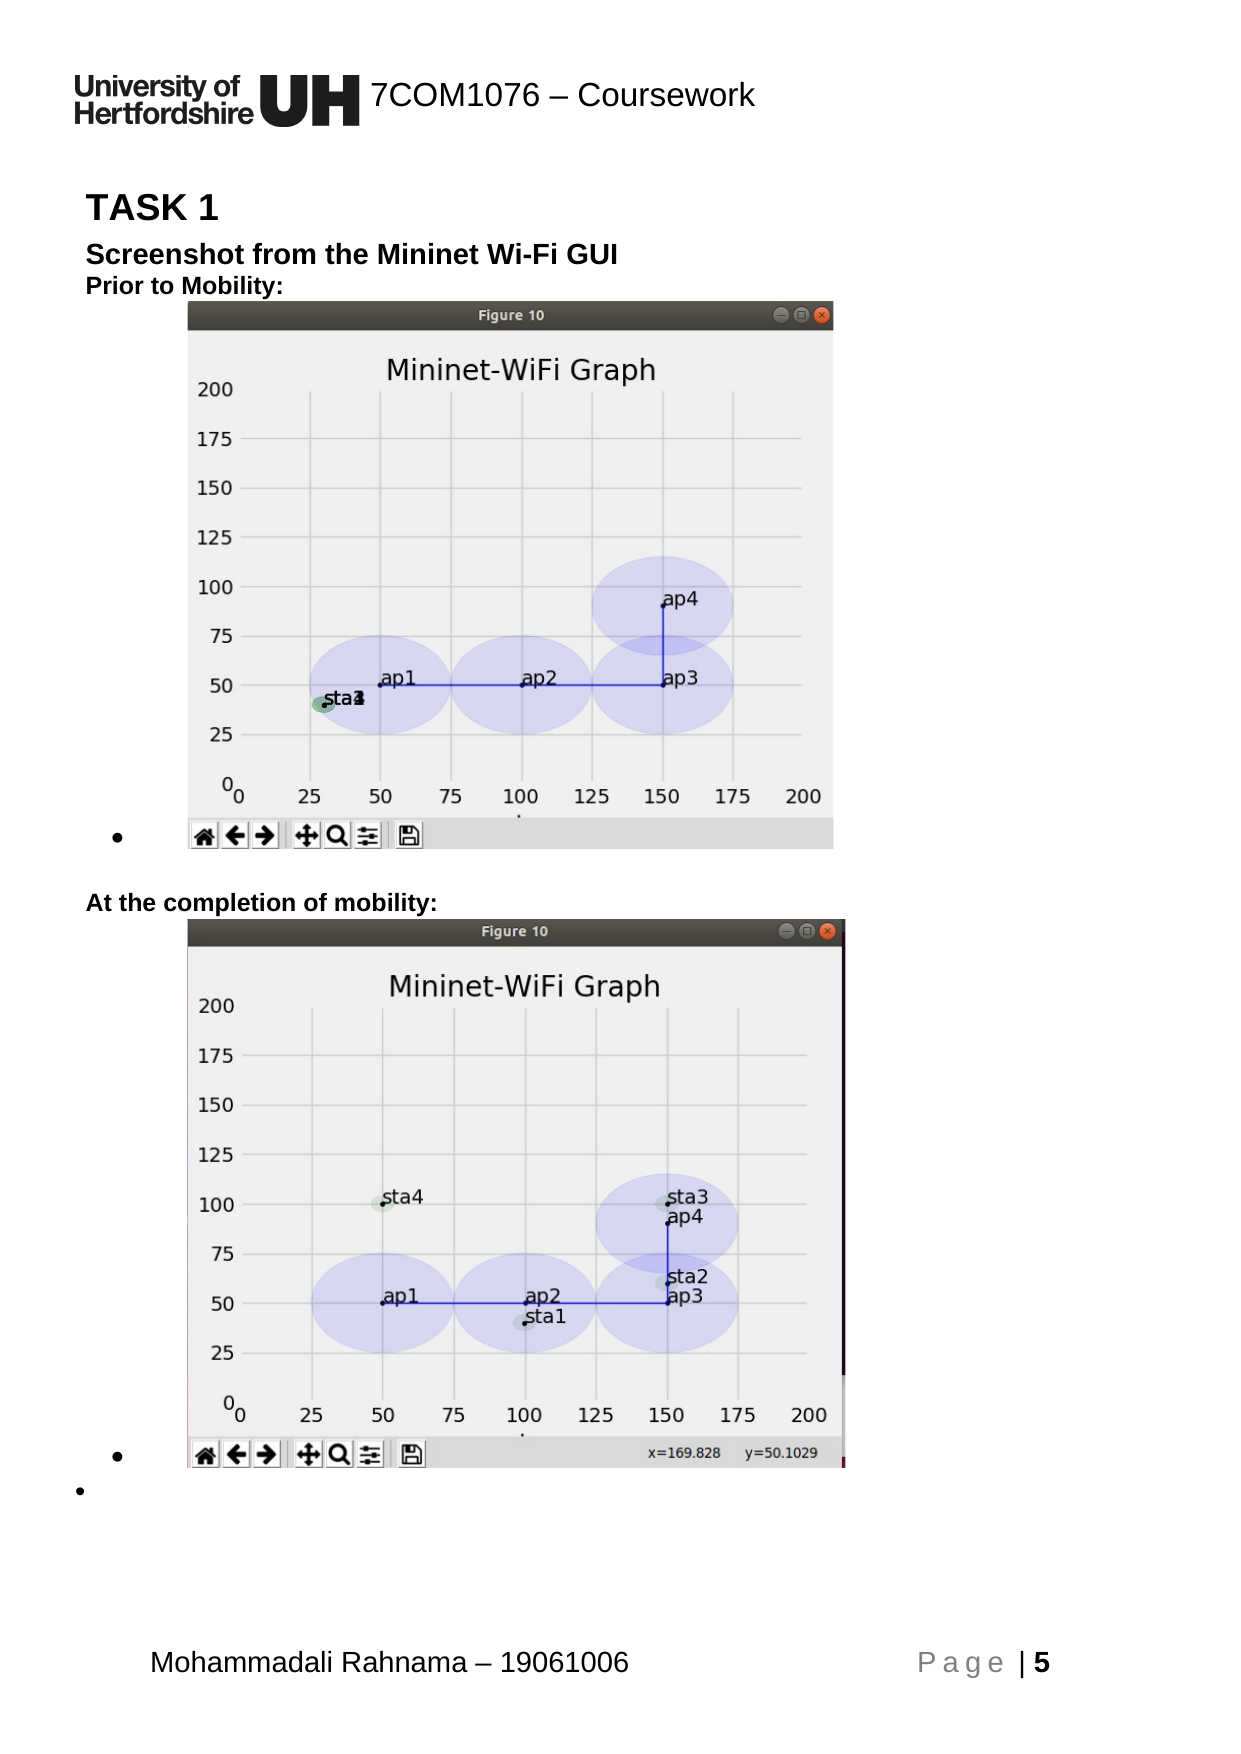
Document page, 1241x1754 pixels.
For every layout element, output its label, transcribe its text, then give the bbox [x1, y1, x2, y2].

subtitle Screenshot from the Mininet Wi-Fi GUI [85, 237, 1165, 271]
picture [187, 919, 846, 1468]
subtitle Prior to Mobility: [85, 271, 1165, 299]
picture [187, 301, 834, 849]
picture [75, 75, 360, 127]
subtitle TASK 1 [85, 185, 1165, 228]
subtitle At the completion of mobility: [85, 888, 1165, 917]
text • [75, 1474, 1165, 1508]
